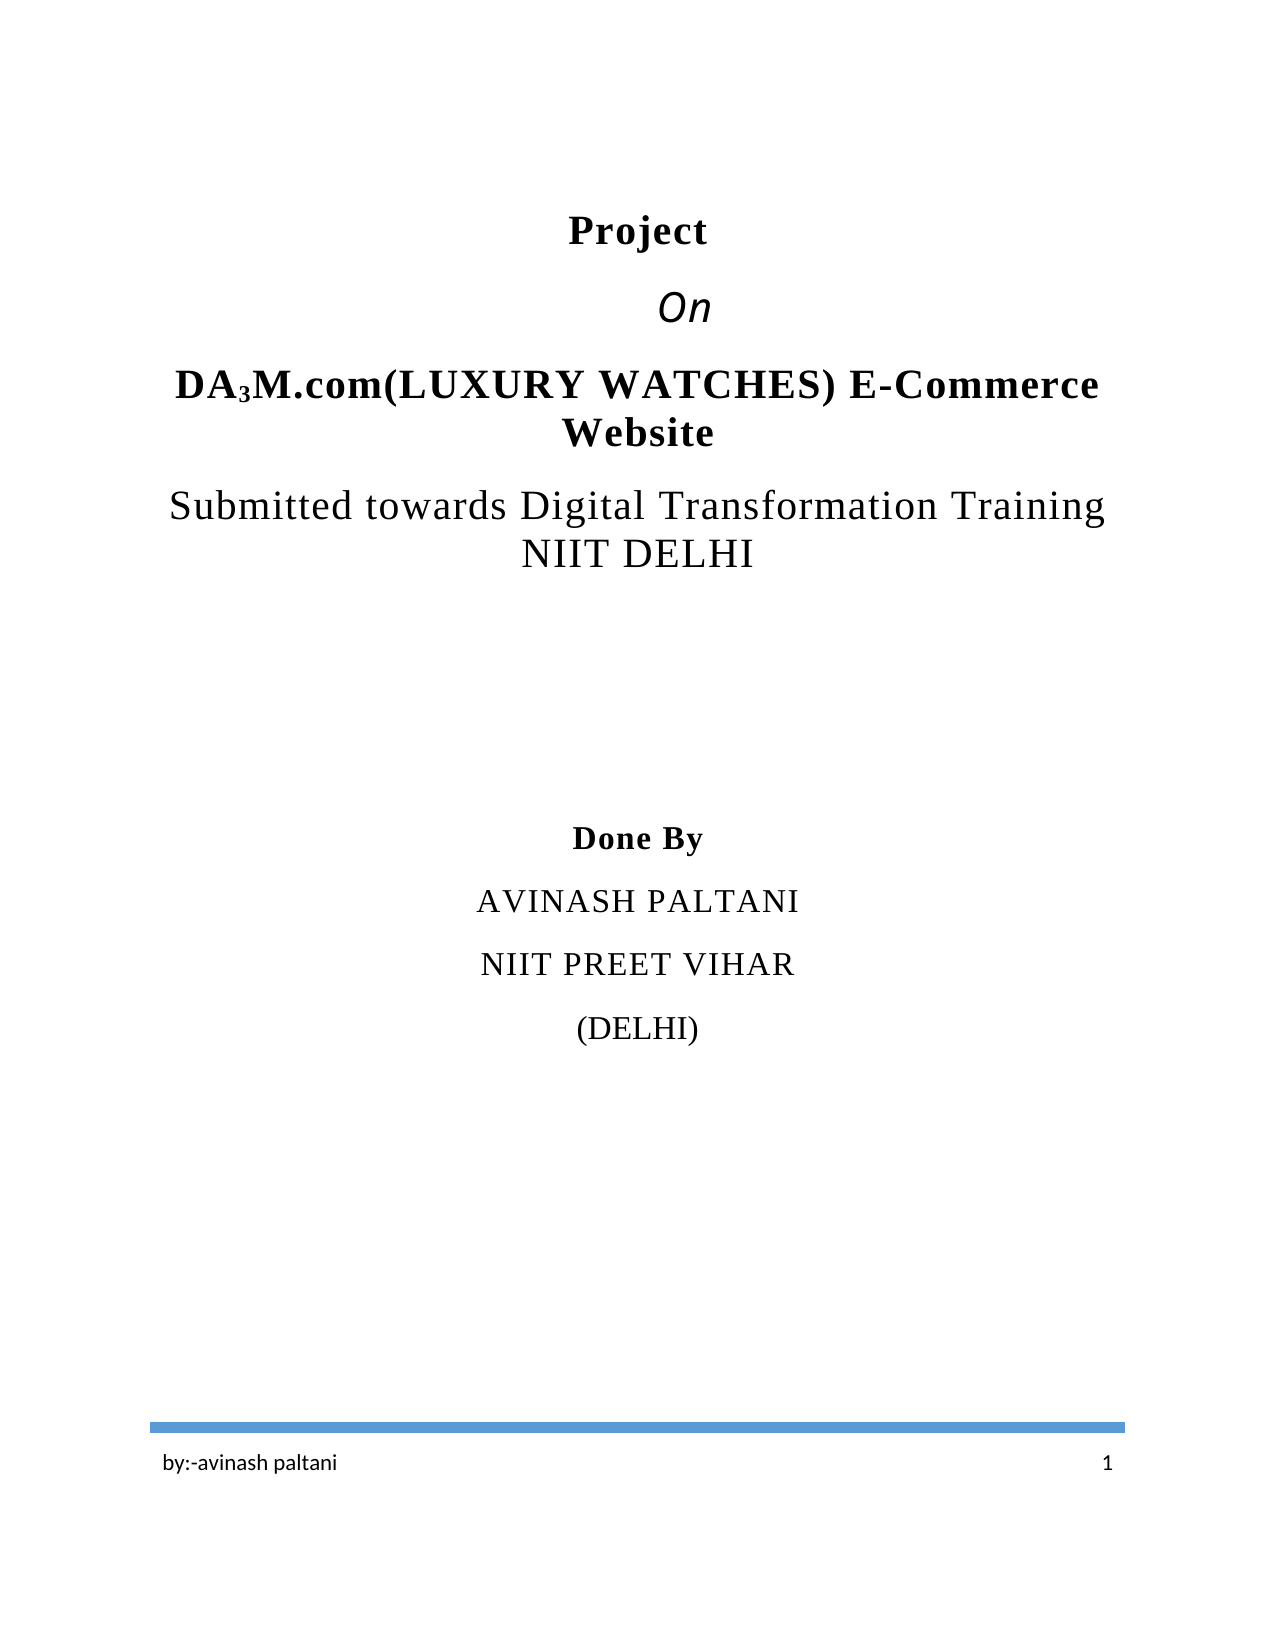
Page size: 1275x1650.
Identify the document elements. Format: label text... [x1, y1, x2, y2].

subtitle On [150, 278, 1125, 335]
text (DELHI) [150, 1008, 1125, 1046]
subtitle NIIT PREET VIHAR [150, 945, 1125, 983]
subtitle Project [150, 205, 1125, 253]
subtitle Submitted towards Digital Transformation Training NIIT DELHI [150, 481, 1125, 577]
subtitle DA3M.com(LUXURY WATCHES) E-Commerce Website [150, 360, 1125, 456]
subtitle AVINASH PALTANI [150, 881, 1125, 920]
subtitle Done By [150, 818, 1125, 856]
